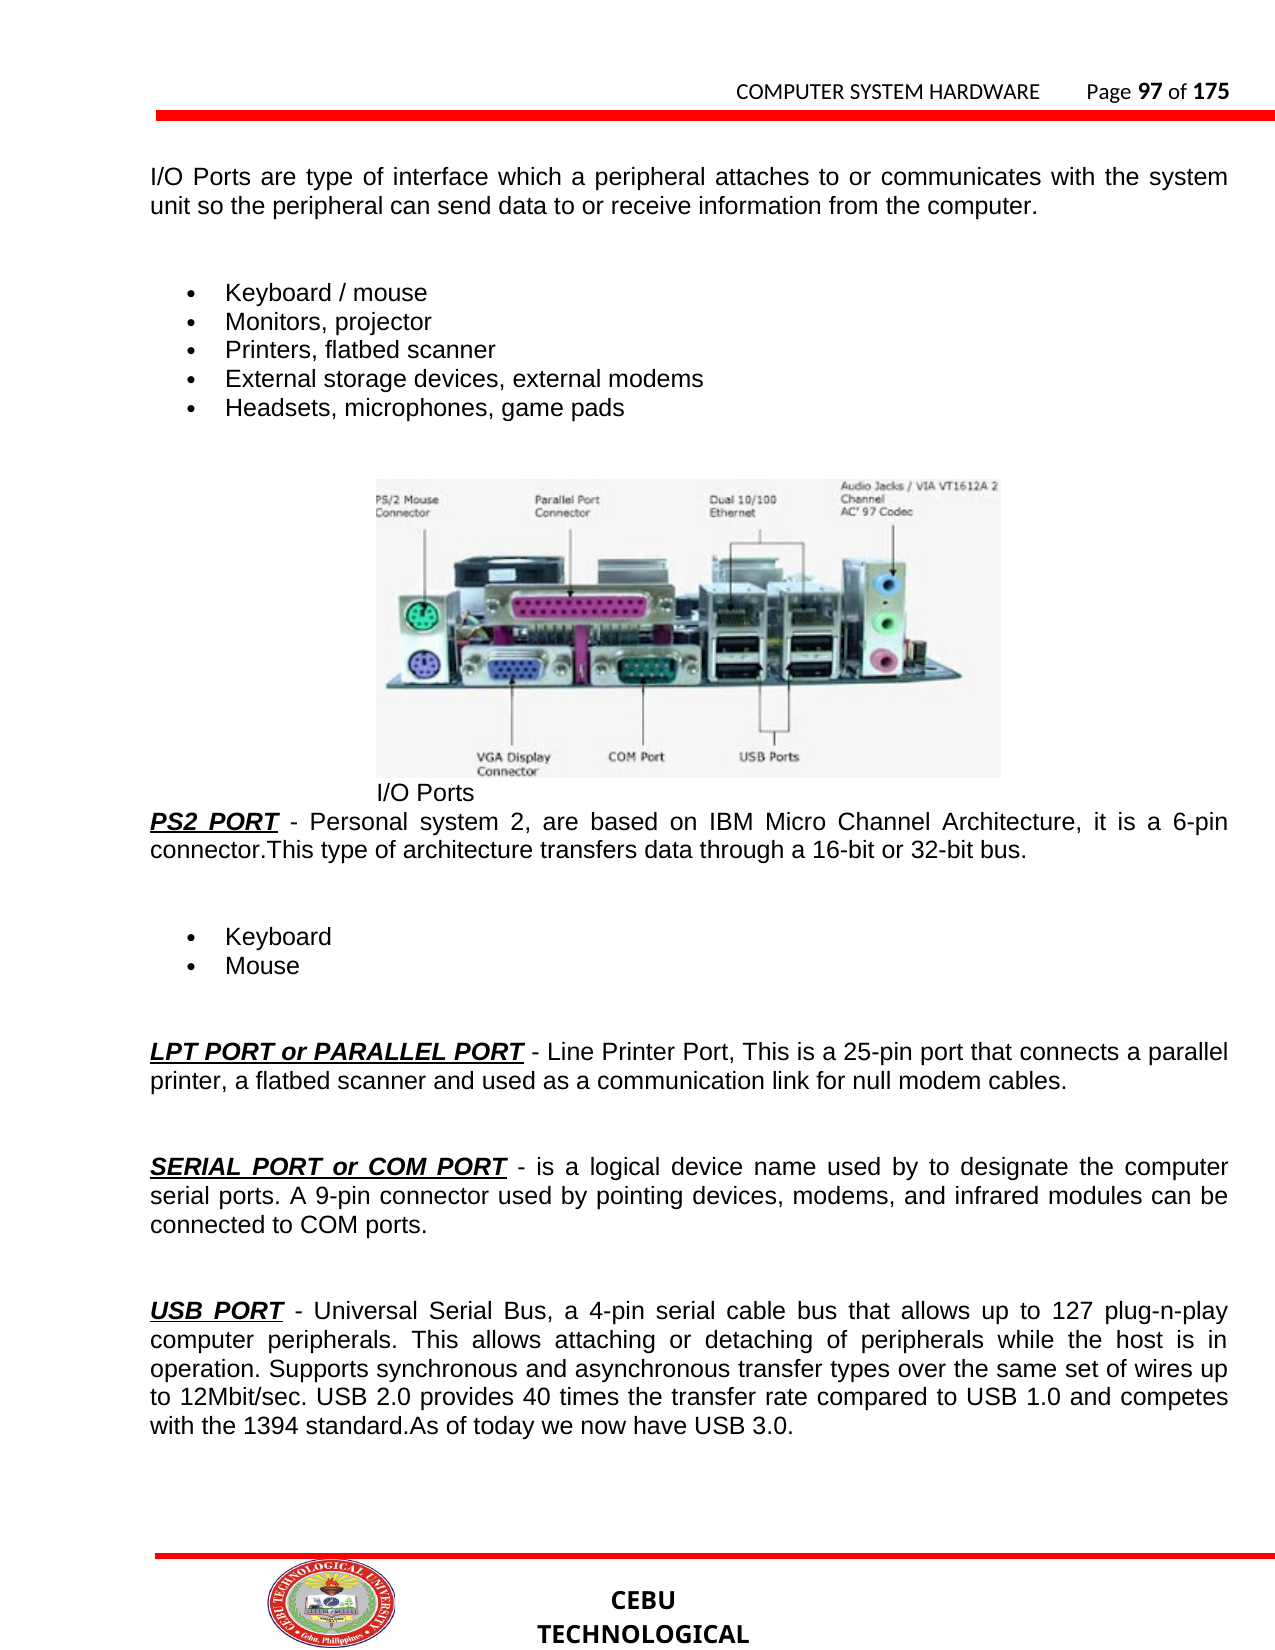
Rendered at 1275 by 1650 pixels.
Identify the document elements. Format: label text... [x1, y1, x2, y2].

list Monitors, projector [187, 306, 1230, 335]
list External storage devices, external modems [187, 364, 1230, 393]
list Headsets, microphones, game pads [187, 393, 1230, 421]
list Keyboard / mouse [187, 278, 1230, 306]
list Keyboard [187, 922, 1230, 951]
text PS2 PORT - Personal system 2, are based on IBM Micro Channel Architecture, it is a 6-pin connector.This type of architecture transfers data through a 16-bit or 32-bit bus. [150, 807, 1230, 864]
picture [267, 1559, 396, 1648]
text SERIAL PORT or COM PORT - is a logical device name used by to designate the computer serial ports. A 9-pin connector used by pointing devices, modems, and infrared modules can be connected to COM ports. [150, 1152, 1230, 1239]
text LPT PORT or PARALLEL PORT - Line Printer Port, This is a 25-pin port that connects a parallel printer, a flatbed scanner and used as a communication link for null modem cables. [150, 1037, 1230, 1095]
list Printers, flatbed scanner [187, 335, 1230, 364]
picture [376, 479, 1001, 778]
table_cell I/O Ports [376, 778, 1004, 807]
text I/O Ports are type of interface which a peripheral attaches to or communicates with the system unit so the peripheral can send data to or receive information from the computer. [150, 162, 1230, 220]
list Mouse [187, 951, 1230, 979]
text USB PORT - Universal Serial Bus, a 4-pin serial cable bus that allows up to 127 plug-n-play computer peripherals. This allows attaching or detaching of peripherals while the host is in operation. Supports synchronous and asynchronous transfer types over the same set of wires up to 12Mbit/sec. USB 2.0 provides 40 times the transfer rate compared to USB 1.0 and competes with the 1394 standard.As of today we now have USB 3.0. [150, 1296, 1230, 1440]
